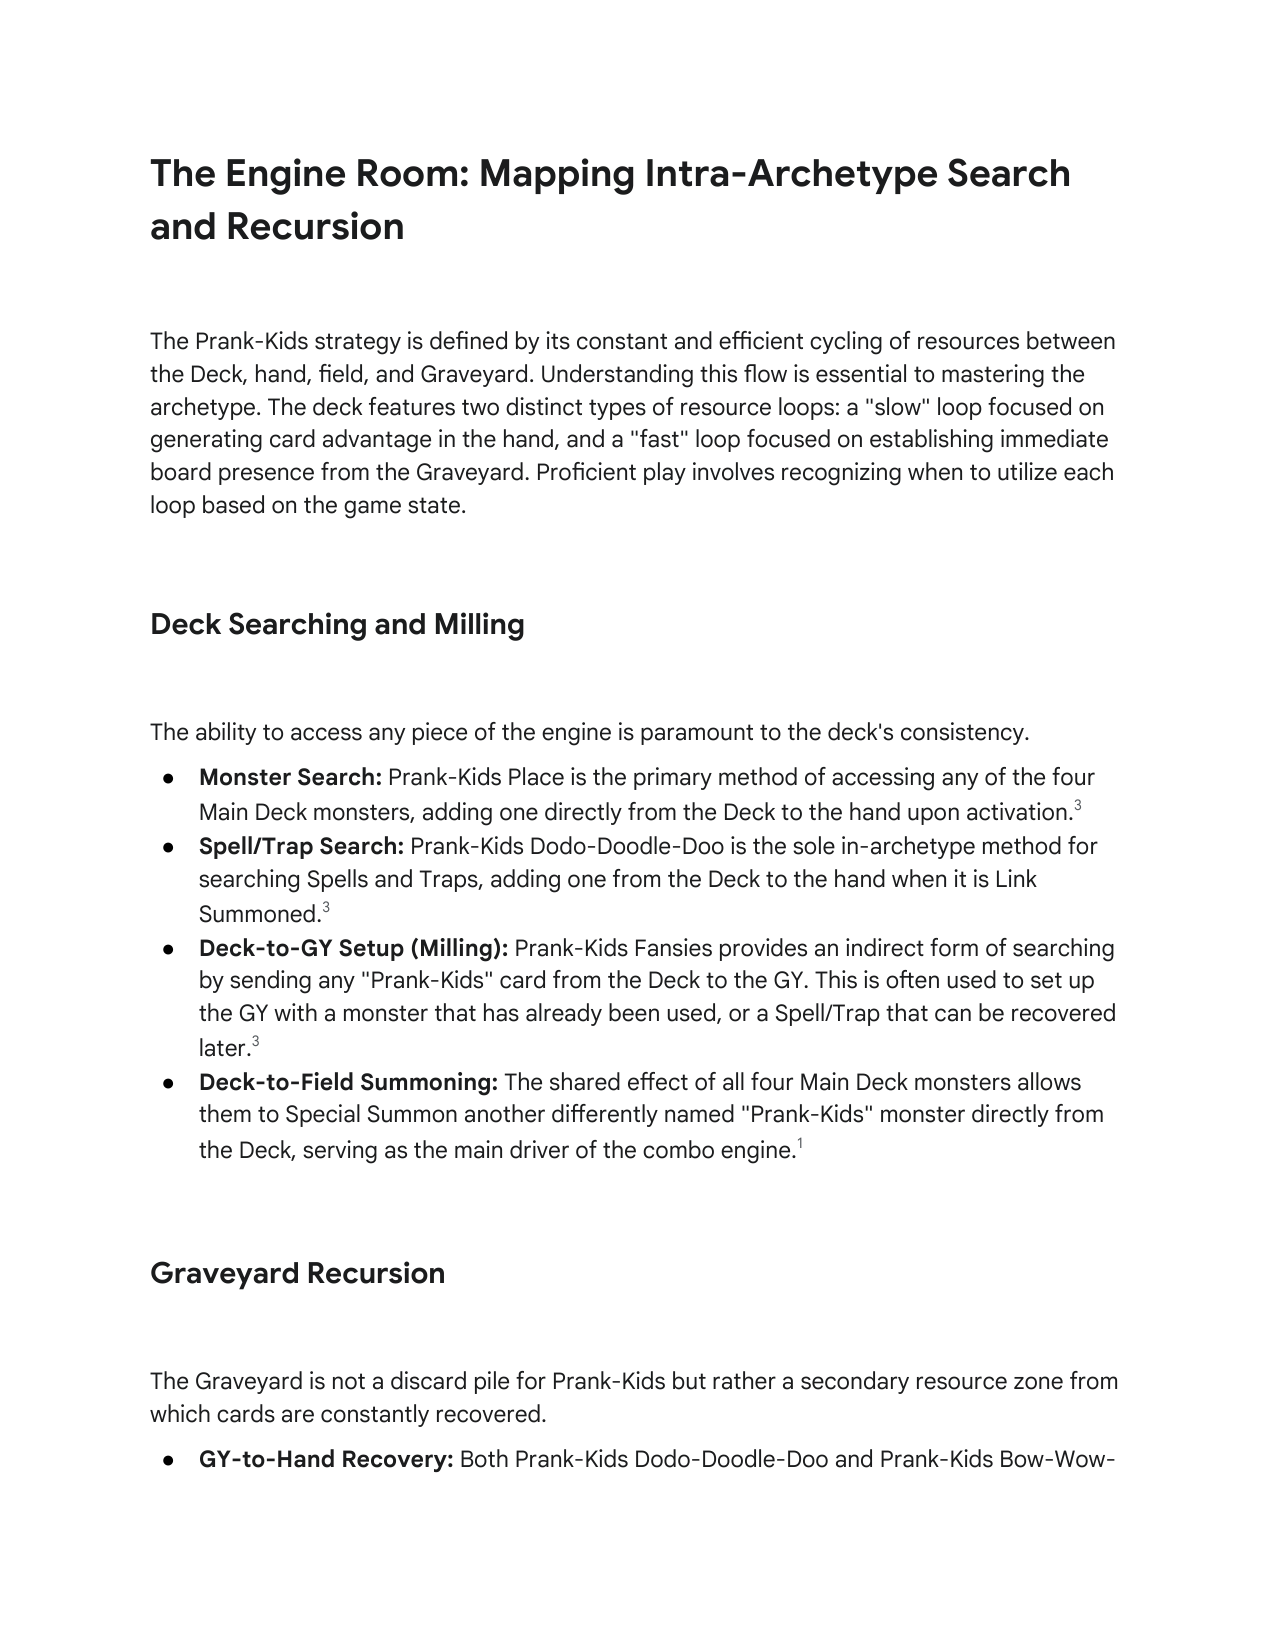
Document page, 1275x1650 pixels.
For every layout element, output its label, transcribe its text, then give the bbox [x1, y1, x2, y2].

subtitle Deck Searching and Milling [150, 606, 1125, 643]
list Deck-to-GY Setup (Milling): Prank-Kids Fansies provides an indirect form of searching by sending any "Prank-Kids" card from the Deck to the GY. This is often used to set up the GY with a monster that has already been used, or a Spell/Trap that can be recovered later.3 [161, 934, 1125, 1064]
text The Prank-Kids strategy is defined by its constant and efficient cycling of resources between the Deck, hand, field, and Graveyard. Understanding this flow is essential to mastering the archetype. The deck features two distinct types of resource loops: a "slow" loop focused on generating card advantage in the hand, and a "fast" loop focused on establishing immediate board presence from the Graveyard. Proficient play involves recognizing when to utilize each loop based on the game state. [150, 327, 1125, 519]
text The Graveyard is not a discard pile for Prank-Kids but rather a secondary resource zone from which cards are constantly recovered. [150, 1367, 1125, 1429]
list Deck-to-Field Summoning: The shared effect of all four Main Deck monsters allows them to Special Summon another differently named "Prank-Kids" monster directly from the Deck, serving as the main driver of the combo engine.1 [161, 1068, 1125, 1165]
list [161, 1445, 1125, 1474]
subtitle The Engine Room: Mapping Intra-Archetype Search and Recursion [150, 150, 1125, 251]
subtitle Graveyard Recursion [150, 1255, 1125, 1292]
text The ability to access any piece of the engine is paramount to the deck's consistency. [150, 718, 1125, 747]
list Spell/Trap Search: Prank-Kids Dodo-Doodle-Doo is the sole in-archetype method for searching Spells and Traps, adding one from the Deck to the hand when it is Link Summoned.3 [161, 832, 1125, 929]
list Monster Search: Prank-Kids Place is the primary method of accessing any of the four Main Deck monsters, adding one directly from the Deck to the hand upon activation.3 [161, 763, 1125, 828]
